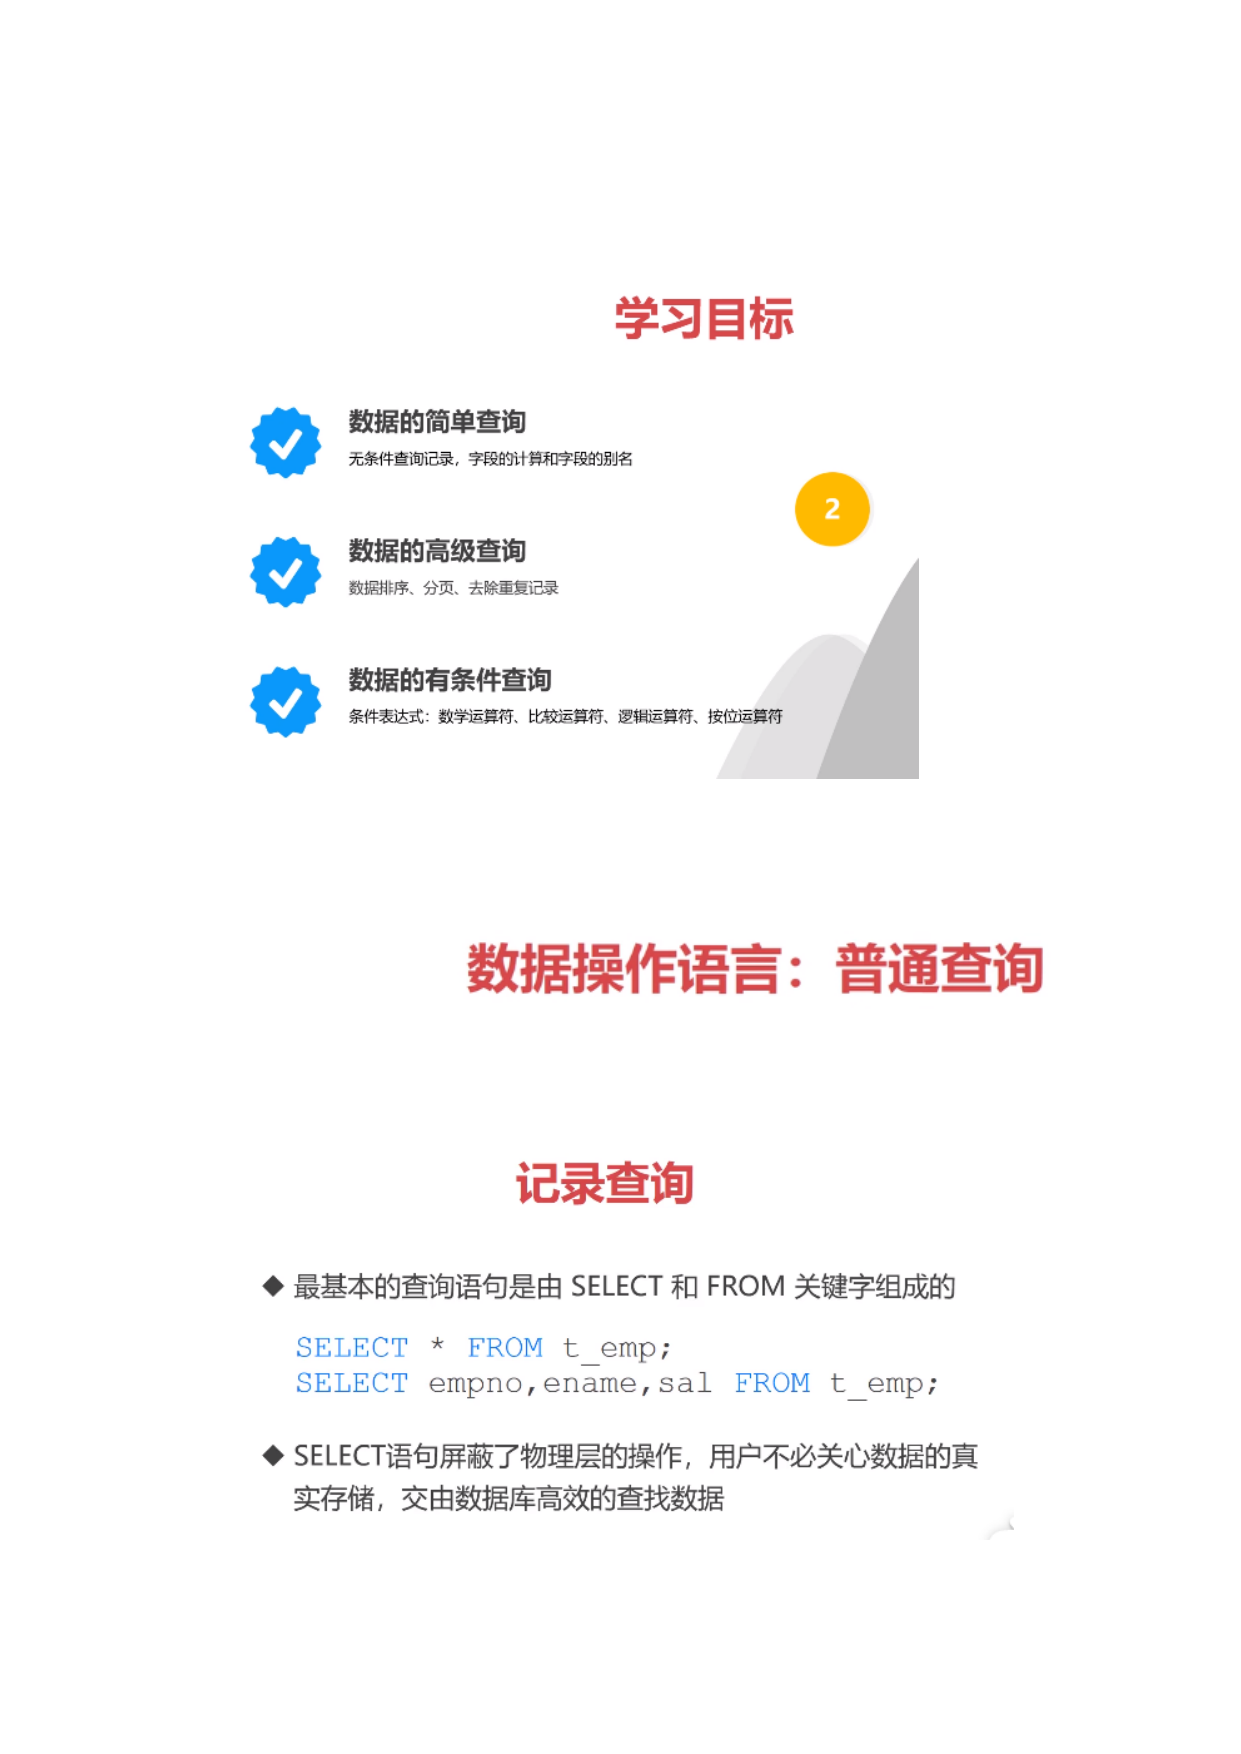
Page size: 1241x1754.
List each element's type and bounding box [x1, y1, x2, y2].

picture [187, 259, 919, 779]
picture [187, 844, 1150, 1085]
picture [187, 1104, 1014, 1540]
